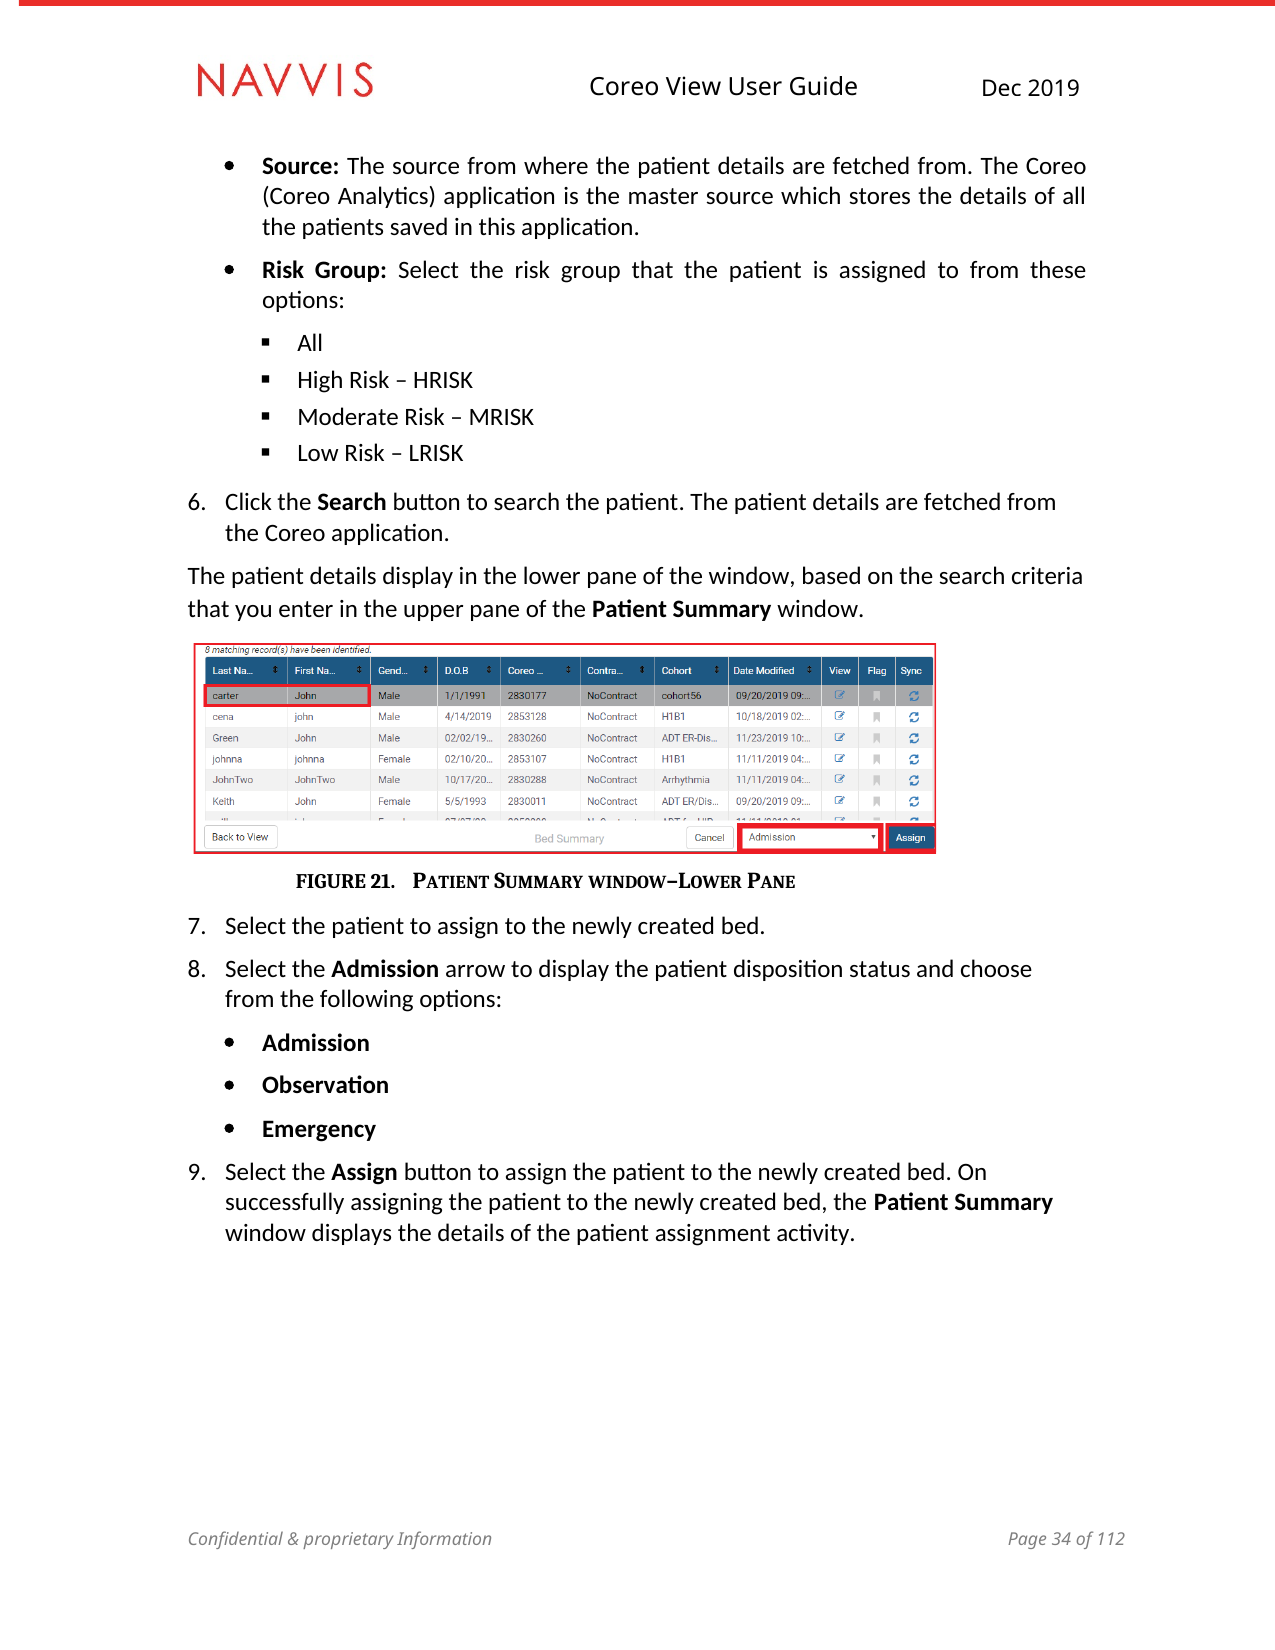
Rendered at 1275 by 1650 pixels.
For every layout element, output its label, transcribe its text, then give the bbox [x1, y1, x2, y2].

list Emergency [225, 1113, 1087, 1143]
list Select the Admission arrow to display the patient disposition status and choose from the following options: [187, 953, 1087, 1014]
text The patient details display in the lower pane of the window, based on the search criteria that you enter in the upper pane of the Patient Summary window. [187, 560, 1087, 624]
list Admission [225, 1027, 1087, 1057]
list Low Risk – LRISK [259, 437, 1087, 468]
list All [259, 328, 1087, 358]
list Click the Search button to search the patient. The patient details are fetched from the Coreo application. [187, 486, 1087, 547]
list High Risk – HRISK [259, 364, 1087, 395]
picture [193, 643, 937, 855]
picture [187, 55, 383, 104]
list Risk Group: Select the risk group that the patient is assigned to from these options: [225, 254, 1087, 315]
text Patient Summary window–Lower Pane [296, 867, 1087, 894]
list Select the patient to assign to the newly created bed. [187, 910, 1087, 941]
list Source: The source from where the patient details are fetched from. The Coreo (Coreo Analytics) application is the master source which stores the details of all the patients saved in this application. [225, 150, 1087, 242]
list Moderate Risk – MRISK [259, 401, 1087, 431]
list Select the Assign button to assign the patient to the newly created bed. On successfully assigning the patient to the newly created bed, the Patient Summary window displays the details of the patient assignment activity. [187, 1156, 1087, 1247]
list Observation [225, 1070, 1087, 1100]
